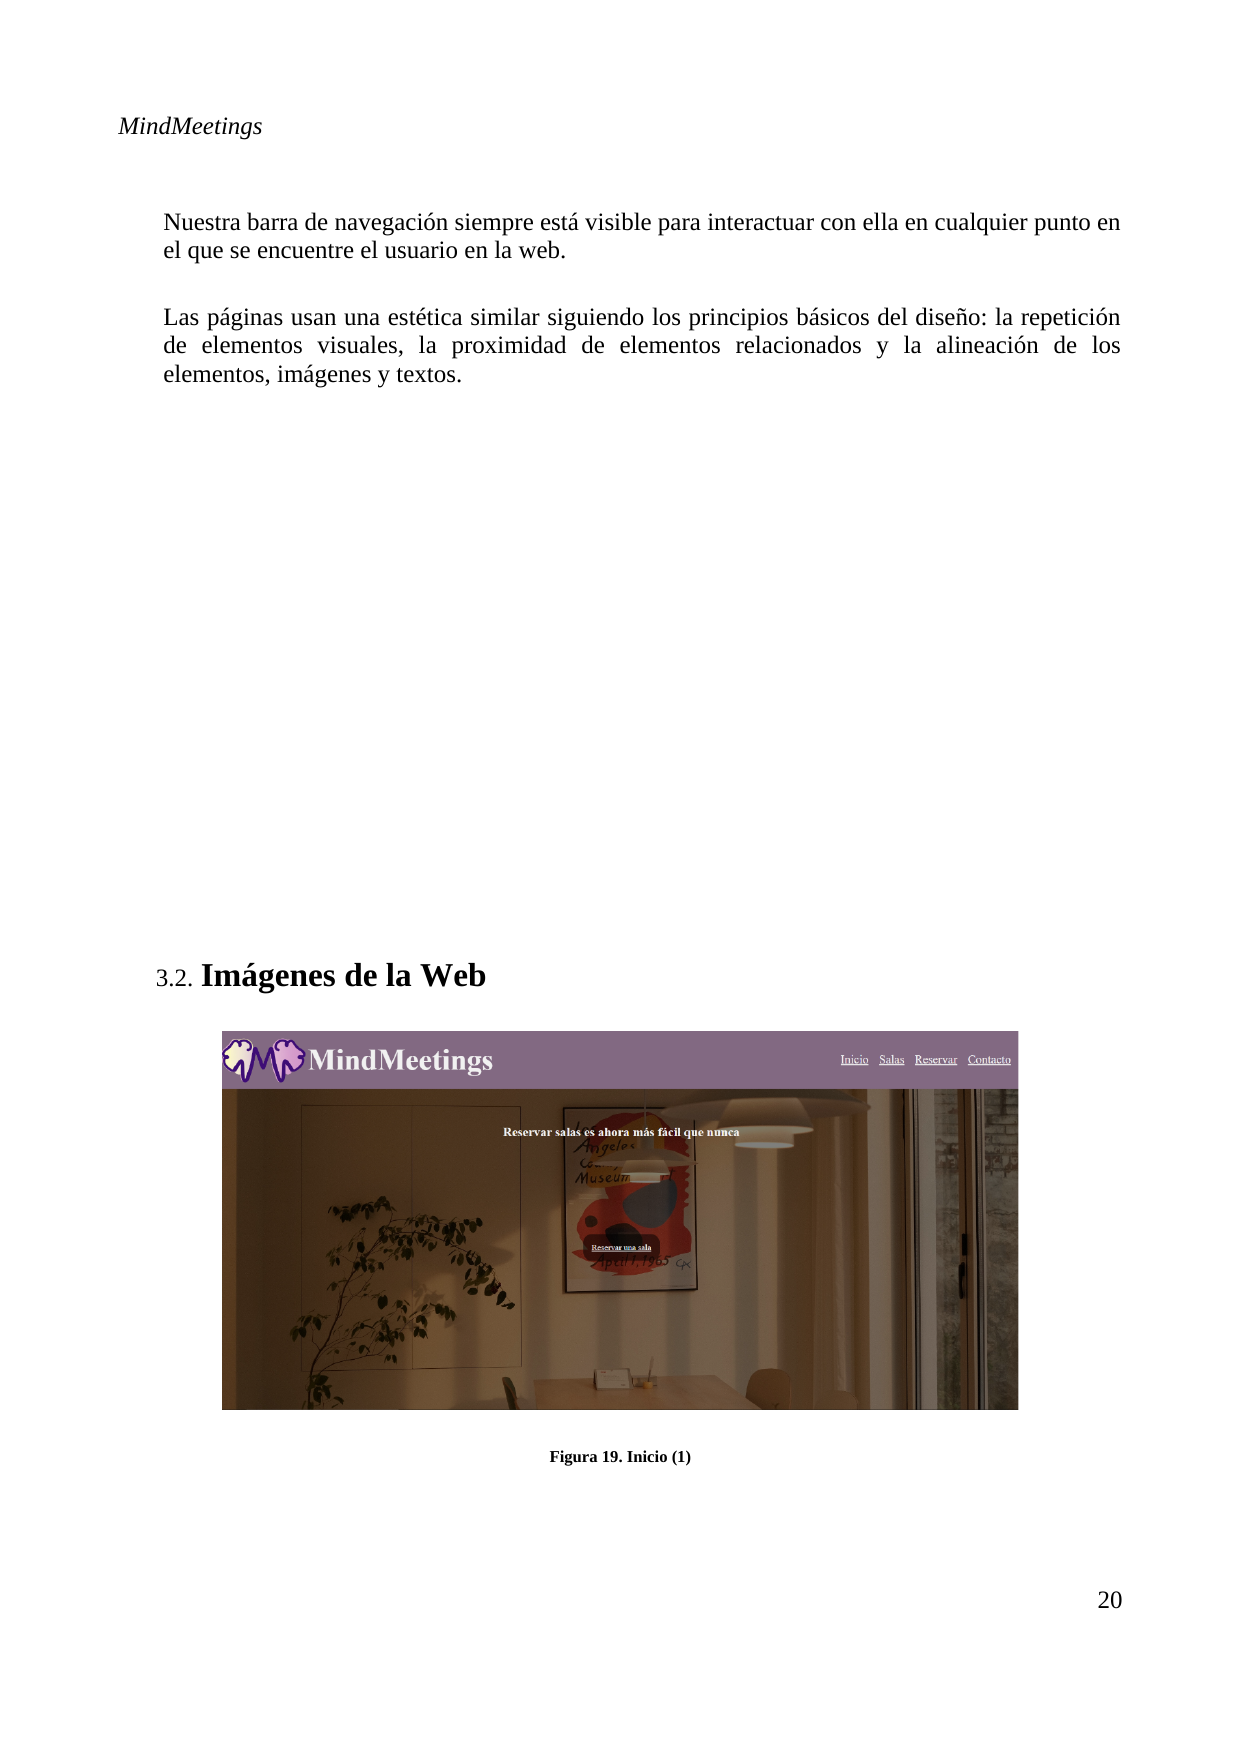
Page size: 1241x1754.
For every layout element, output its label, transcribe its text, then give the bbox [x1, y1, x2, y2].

text Las páginas usan una estética similar siguiendo los principios básicos del diseño: la repetición de elementos visuales, la proximidad de elementos relacionados y la alineación de los elementos, imágenes y textos. [163, 302, 1122, 388]
text Nuestra barra de navegación siempre está visible para interactuar con ella en cualquier punto en el que se encuentre el usuario en la web. [163, 207, 1122, 264]
list Imágenes de la Web [156, 956, 1122, 994]
text Figura 19. Inicio (1) [118, 1447, 1122, 1466]
picture [222, 1031, 1019, 1410]
